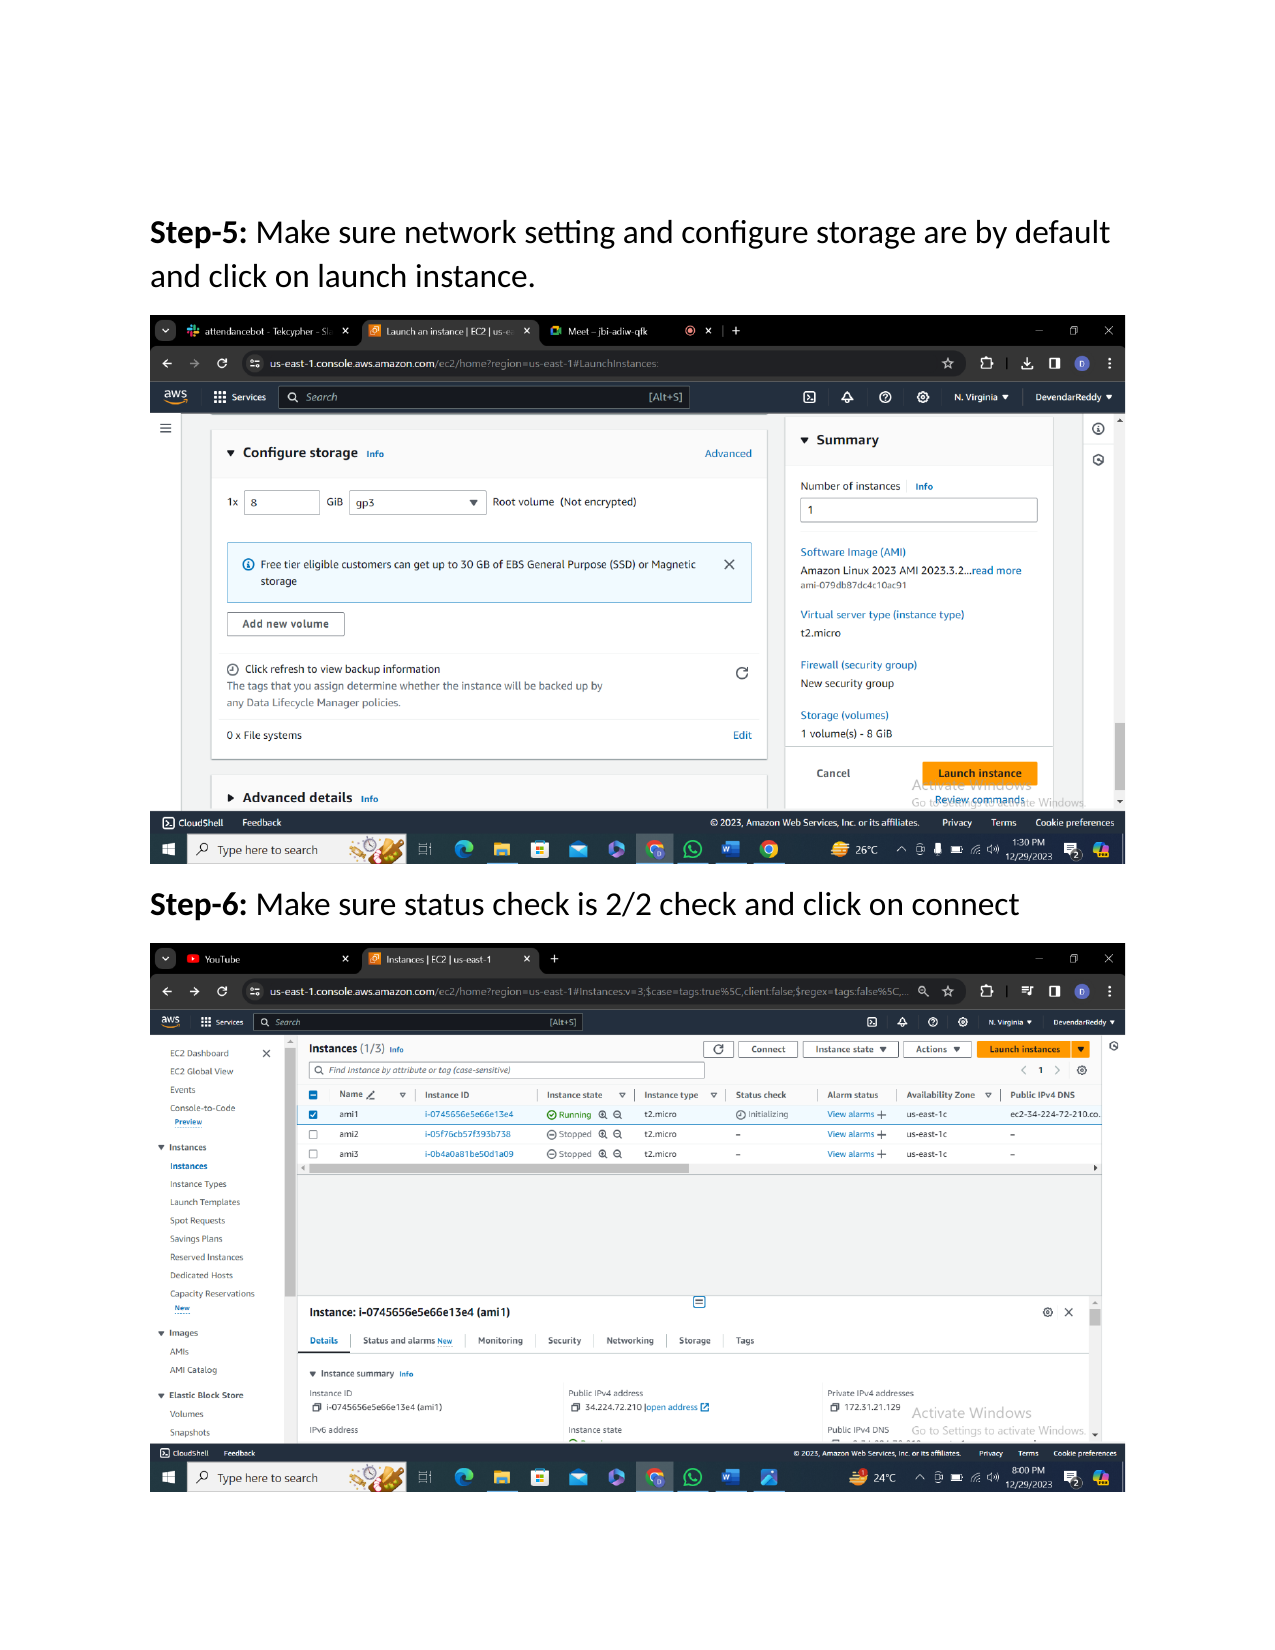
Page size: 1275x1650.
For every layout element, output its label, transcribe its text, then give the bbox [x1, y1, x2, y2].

picture [150, 315, 1125, 864]
text Step-5: Make sure network setting and configure storage are by default and click on launch instance. [150, 211, 1125, 295]
picture [150, 943, 1125, 1492]
text Step-6: Make sure status check is 2/2 check and click on connect [150, 882, 1125, 923]
